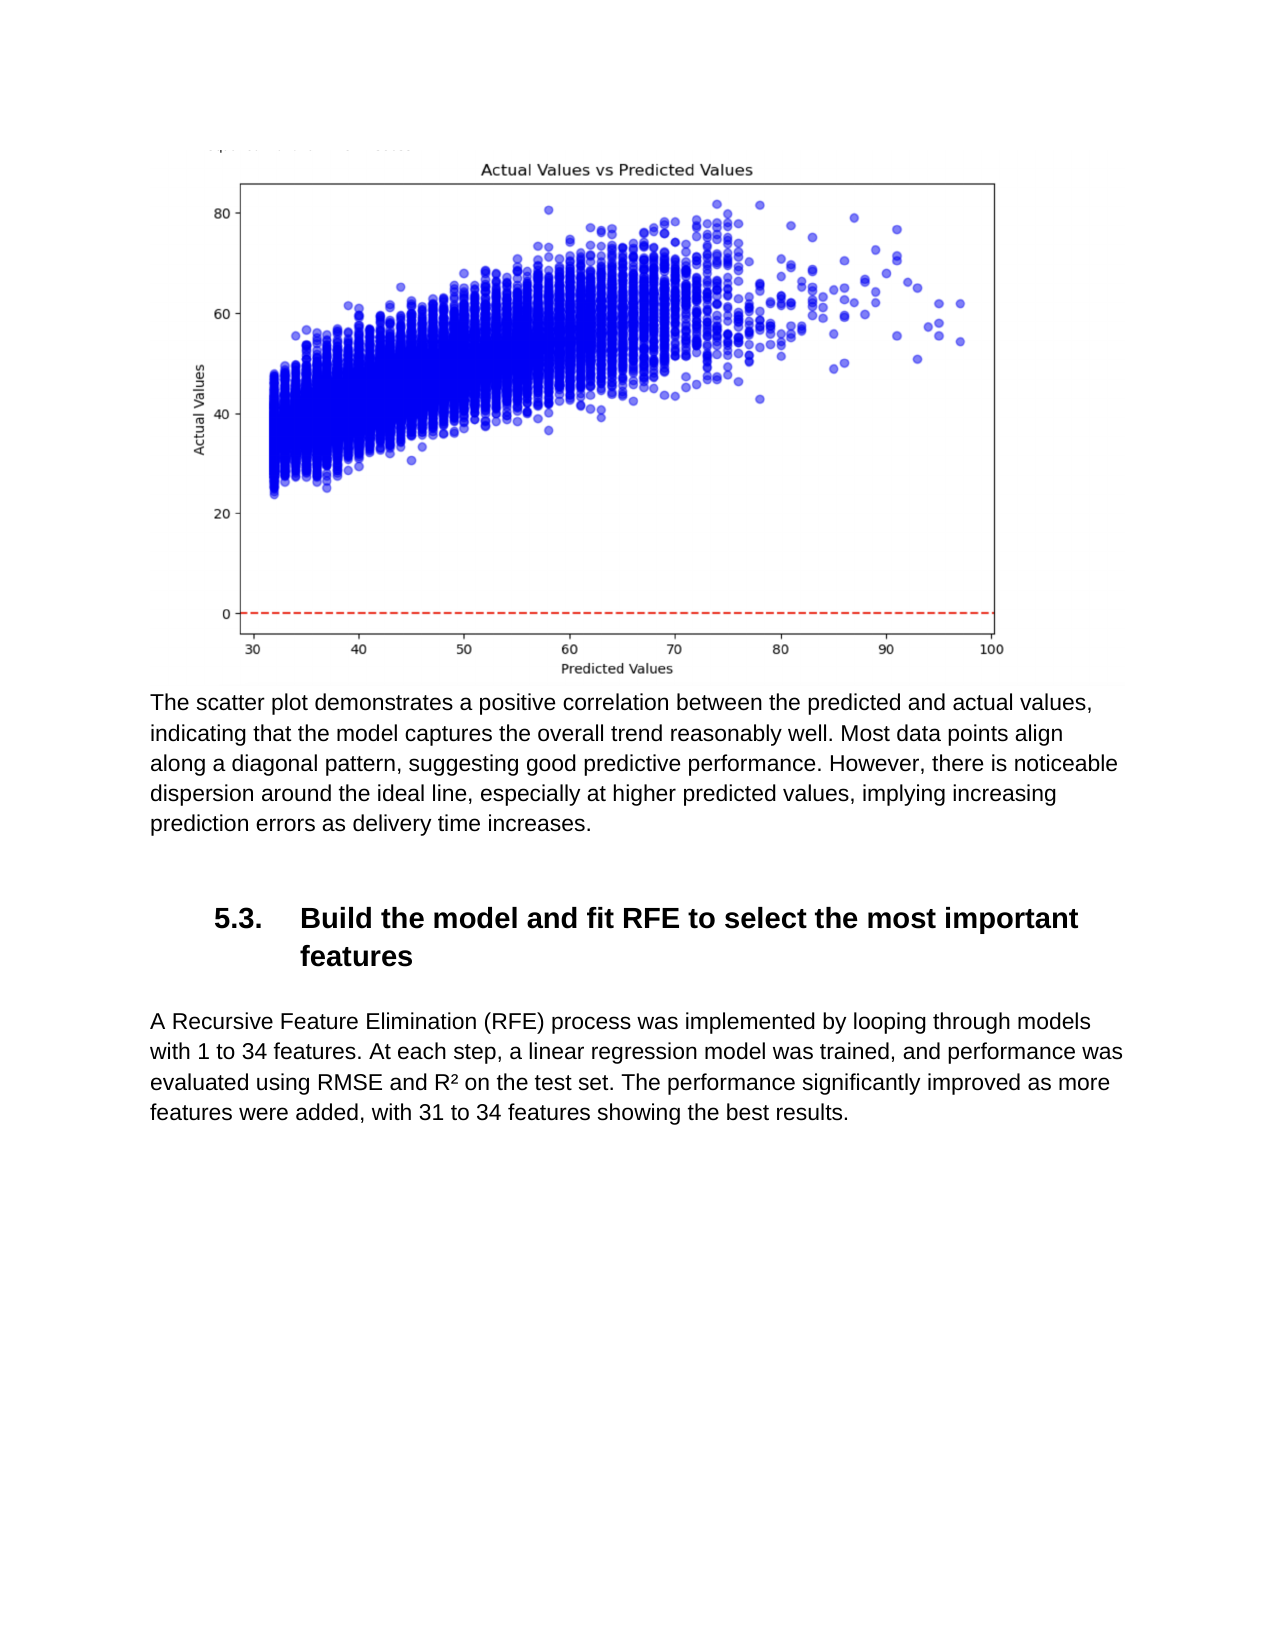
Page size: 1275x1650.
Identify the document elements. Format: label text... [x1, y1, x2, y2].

text A Recursive Feature Elimination (RFE) process was implemented by looping through models with 1 to 34 features. At each step, a linear regression model was trained, and performance was evaluated using RMSE and R² on the test set. The performance significantly improved as more features were added, with 31 to 34 features showing the best results. [150, 1008, 1125, 1125]
list Build the model and fit RFE to select the most important features [262, 901, 1125, 973]
text The scatter plot demonstrates a positive correlation between the predicted and actual values, indicating that the model captures the overall trend reasonably well. Most data points align along a diagonal pattern, suggesting good predictive performance. However, there is noticeable dispersion around the ideal line, especially at higher predicted values, implying increasing prediction errors as delivery time increases. [150, 689, 1125, 836]
picture [150, 150, 1125, 686]
